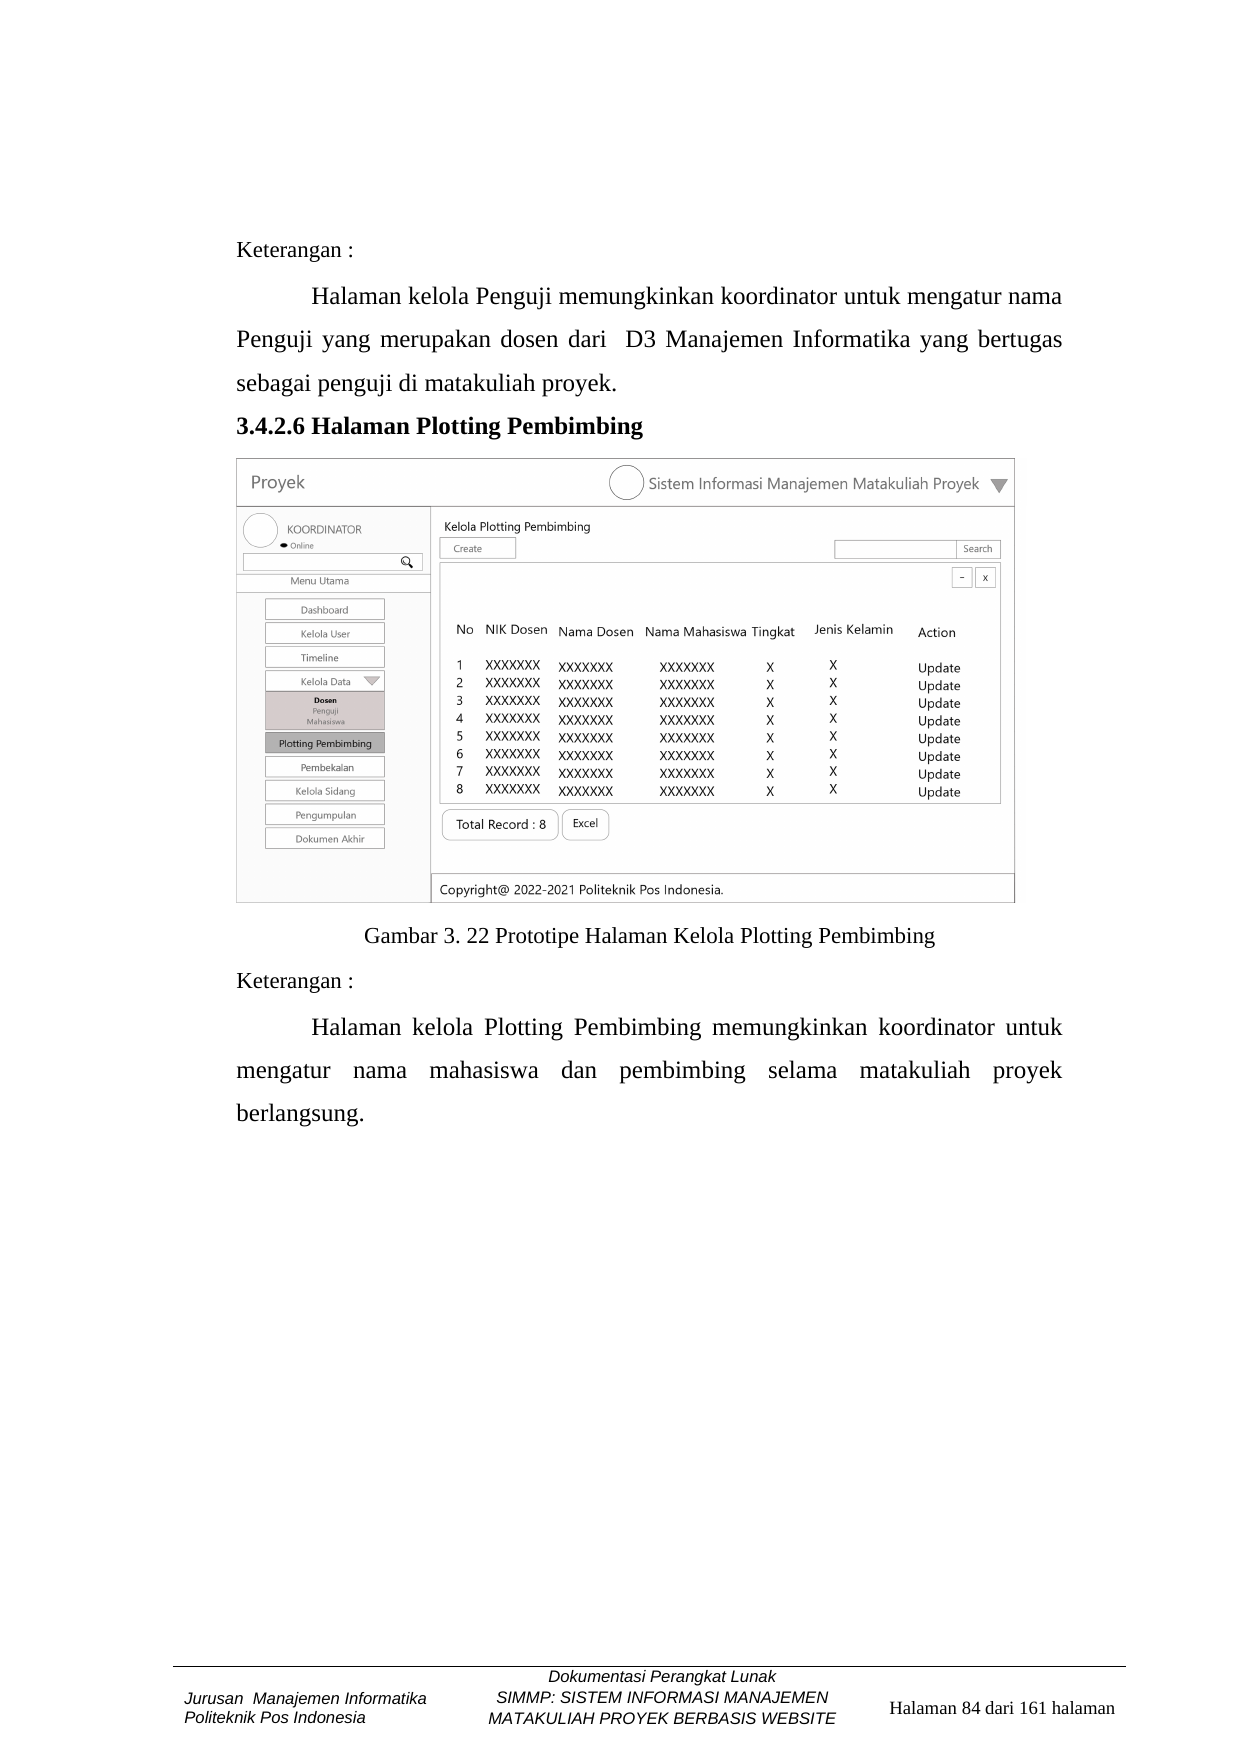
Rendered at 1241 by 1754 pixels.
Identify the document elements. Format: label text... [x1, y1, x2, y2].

text Keterangan : [236, 967, 1063, 993]
text Keterangan : [236, 236, 1063, 263]
text Halaman kelola Plotting Pembimbing memungkinkan koordinator untuk mengatur nama mahasiswa dan pembimbing selama matakuliah proyek berlangsung. [236, 1012, 1063, 1127]
list Halaman Plotting Pembimbing [236, 411, 1063, 439]
text Halaman kelola Penguji memungkinkan koordinator untuk mengatur nama Penguji yang merupakan dosen dari D3 Manajemen Informatika yang bertugas sebagai penguji di matakuliah proyek. [236, 281, 1063, 396]
picture [236, 458, 1027, 903]
text Gambar 3. 22 Prototipe Halaman Kelola Plotting Pembimbing [236, 922, 1063, 948]
